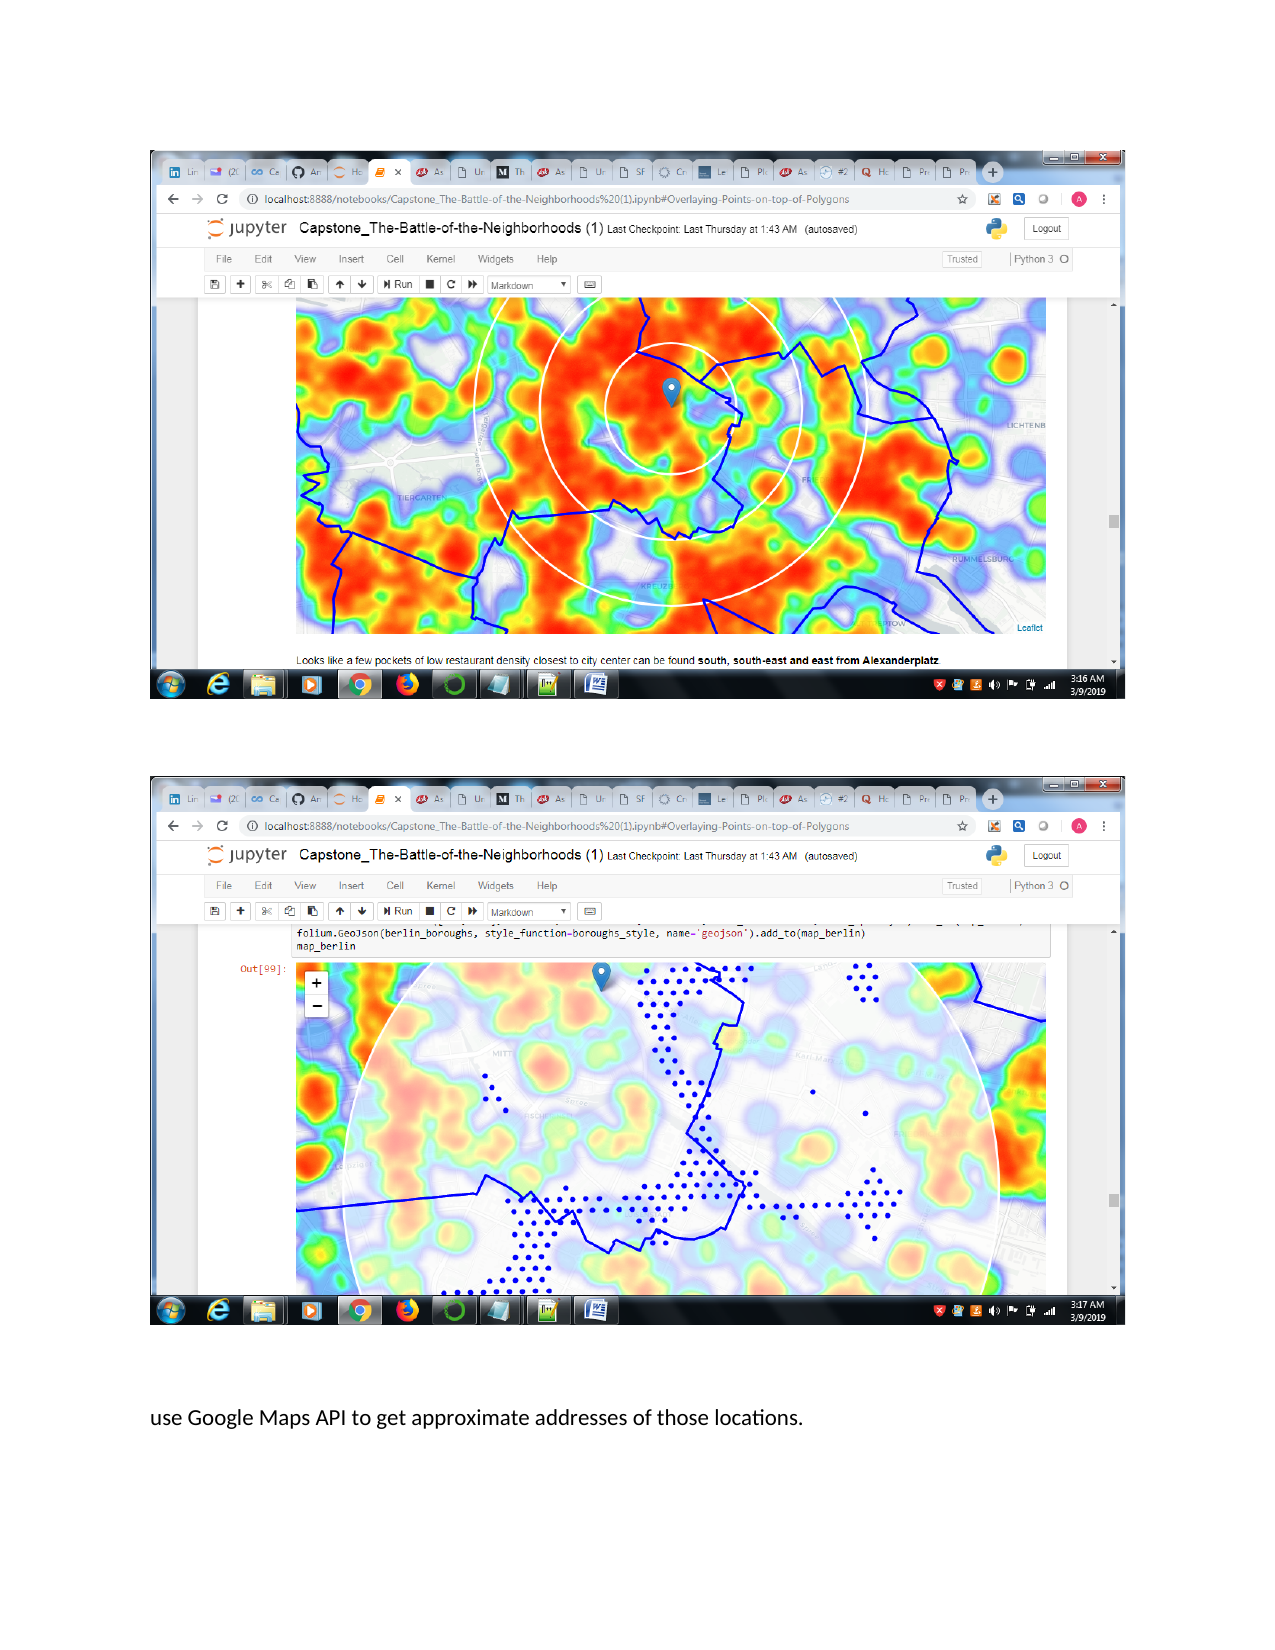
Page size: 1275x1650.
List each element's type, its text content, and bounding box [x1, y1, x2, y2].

text use Google Maps API to get approximate addresses of those locations. [150, 1403, 1125, 1431]
picture [150, 150, 1125, 699]
picture [150, 776, 1125, 1325]
